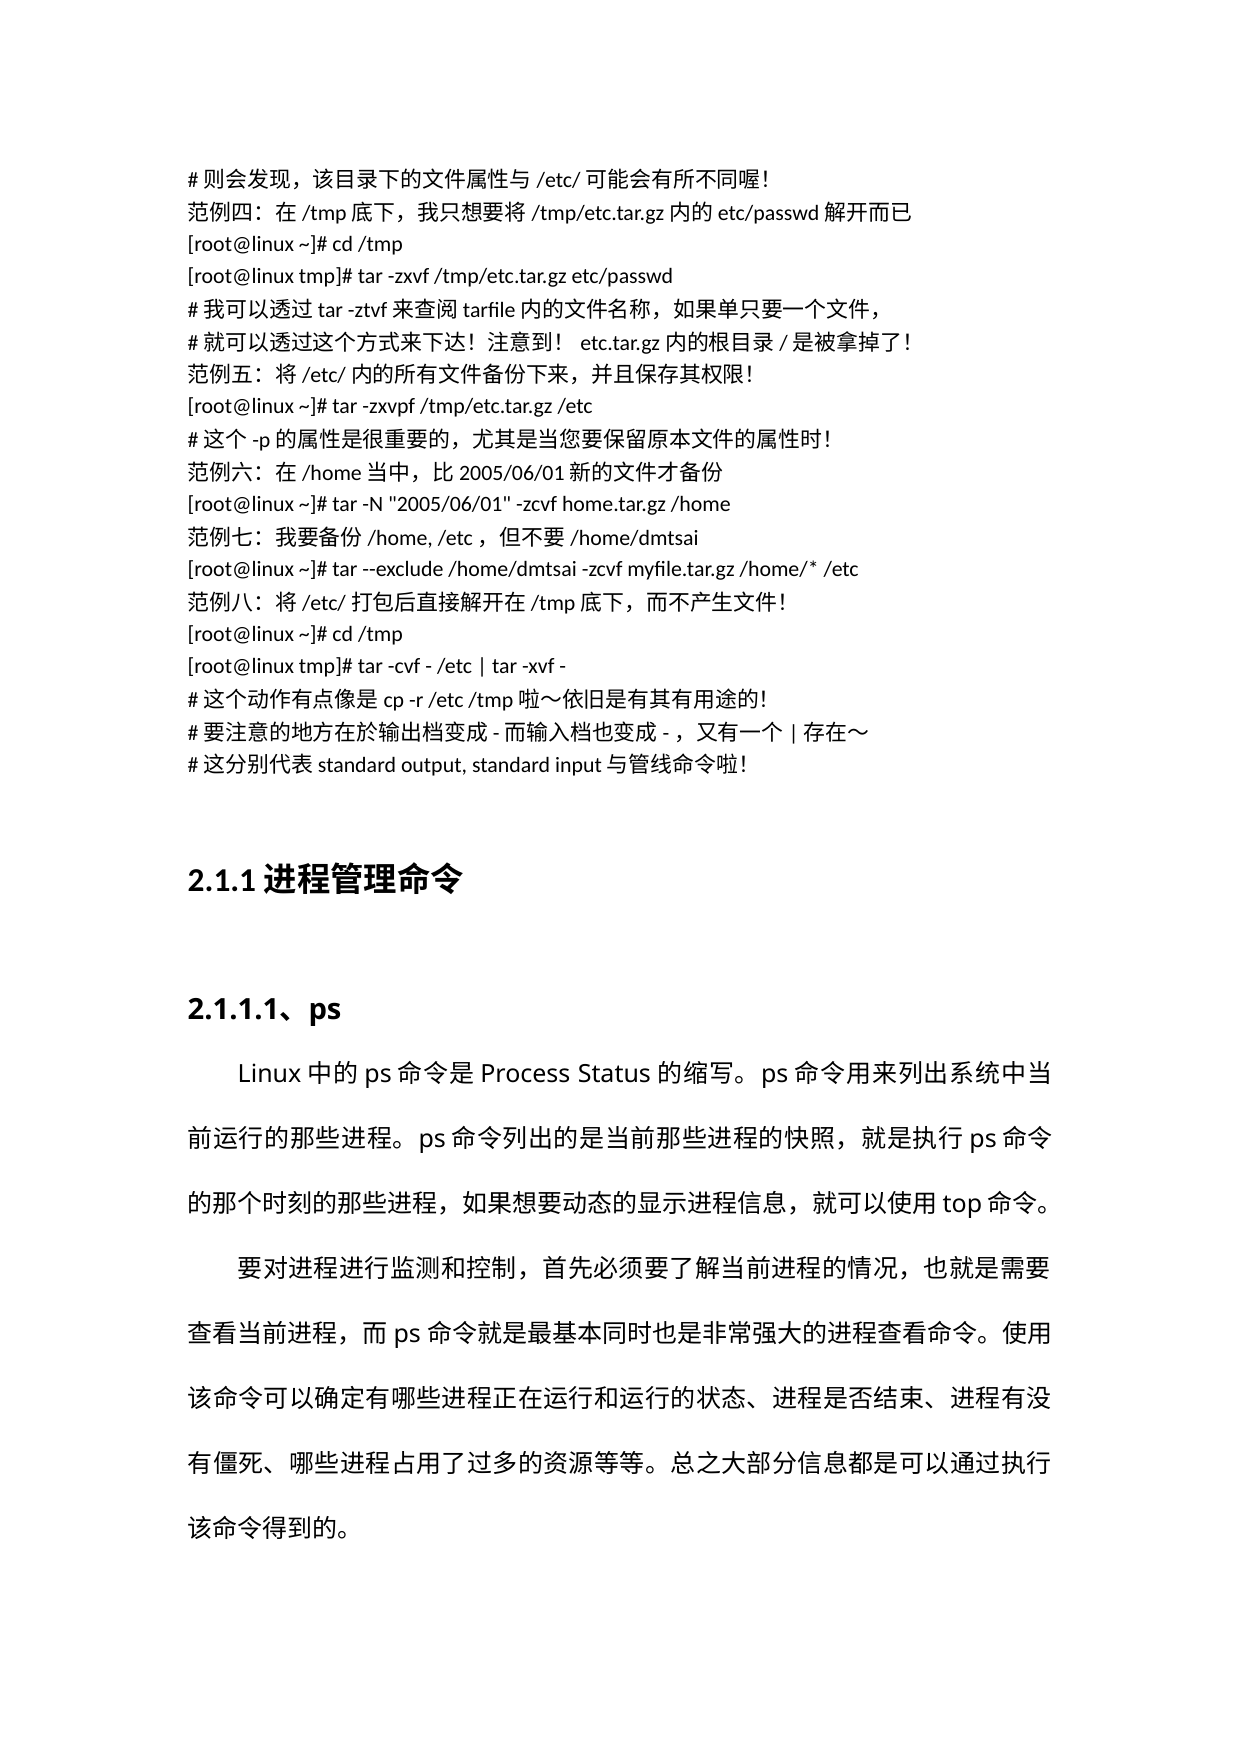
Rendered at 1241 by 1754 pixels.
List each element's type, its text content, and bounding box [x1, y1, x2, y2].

text 范例八：将 /etc/ 打包后直接解开在 /tmp 底下，而不产生文件！ [187, 584, 1053, 617]
text # 这个 -p 的属性是很重要的，尤其是当您要保留原本文件的属性时！ [187, 422, 1053, 454]
text [root@linux ~]# tar -zxvpf /tmp/etc.tar.gz /etc [187, 389, 1053, 422]
text 范例四：在 /tmp 底下，我只想要将 /tmp/etc.tar.gz 内的 etc/passwd 解开而已 [187, 194, 1053, 227]
text 范例七：我要备份 /home, /etc ，但不要 /home/dmtsai [187, 519, 1053, 552]
subtitle 2.1.1.1、ps [187, 974, 1053, 1039]
text # 则会发现，该目录下的文件属性与 /etc/ 可能会有所不同喔！ [187, 162, 1053, 194]
text # 这分别代表 standard output, standard input 与管线命令啦！ [187, 747, 1053, 779]
text [root@linux ~]# cd /tmp [187, 227, 1053, 259]
text # 这个动作有点像是 cp -r /etc /tmp 啦～依旧是有其有用途的！ [187, 682, 1053, 714]
text # 要注意的地方在於输出档变成 - 而输入档也变成 - ，又有一个 | 存在～ [187, 714, 1053, 747]
text Linux中的ps命令是Process Status的缩写。ps命令用来列出系统中当前运行的那些进程。ps命令列出的是当前那些进程的快照，就是执行ps命令的那个时刻的那些进程，如果想要动态的显示进程信息，就可以使用top命令。 [187, 1039, 1053, 1234]
text [root@linux ~]# tar -N "2005/06/01" -zcvf home.tar.gz /home [187, 487, 1053, 519]
text [root@linux ~]# tar --exclude /home/dmtsai -zcvf myfile.tar.gz /home/* /etc [187, 552, 1053, 584]
text [root@linux tmp]# tar -zxvf /tmp/etc.tar.gz etc/passwd [187, 259, 1053, 292]
text 范例六：在 /home 当中，比 2005/06/01 新的文件才备份 [187, 454, 1053, 487]
text [root@linux ~]# cd /tmp [187, 617, 1053, 649]
text [root@linux tmp]# tar -cvf - /etc | tar -xvf - [187, 649, 1053, 682]
text 要对进程进行监测和控制，首先必须要了解当前进程的情况，也就是需要查看当前进程，而 ps 命令就是最基本同时也是非常强大的进程查看命令。使用该命令可以确定有哪些进程正在运行和运行的状态、进程是否结束、进程有没有僵死、哪些进程占用了过多的资源等等。总之大部分信息都是可以通过执行该命令得到的。 [187, 1234, 1053, 1559]
text # 就可以透过这个方式来下达！注意到！ etc.tar.gz 内的根目录 / 是被拿掉了！ [187, 324, 1053, 357]
subtitle 2.1.1 进程管理命令 [187, 844, 1053, 909]
text # 我可以透过 tar -ztvf 来查阅 tarfile 内的文件名称，如果单只要一个文件， [187, 292, 1053, 324]
text 范例五：将 /etc/ 内的所有文件备份下来，并且保存其权限！ [187, 357, 1053, 389]
